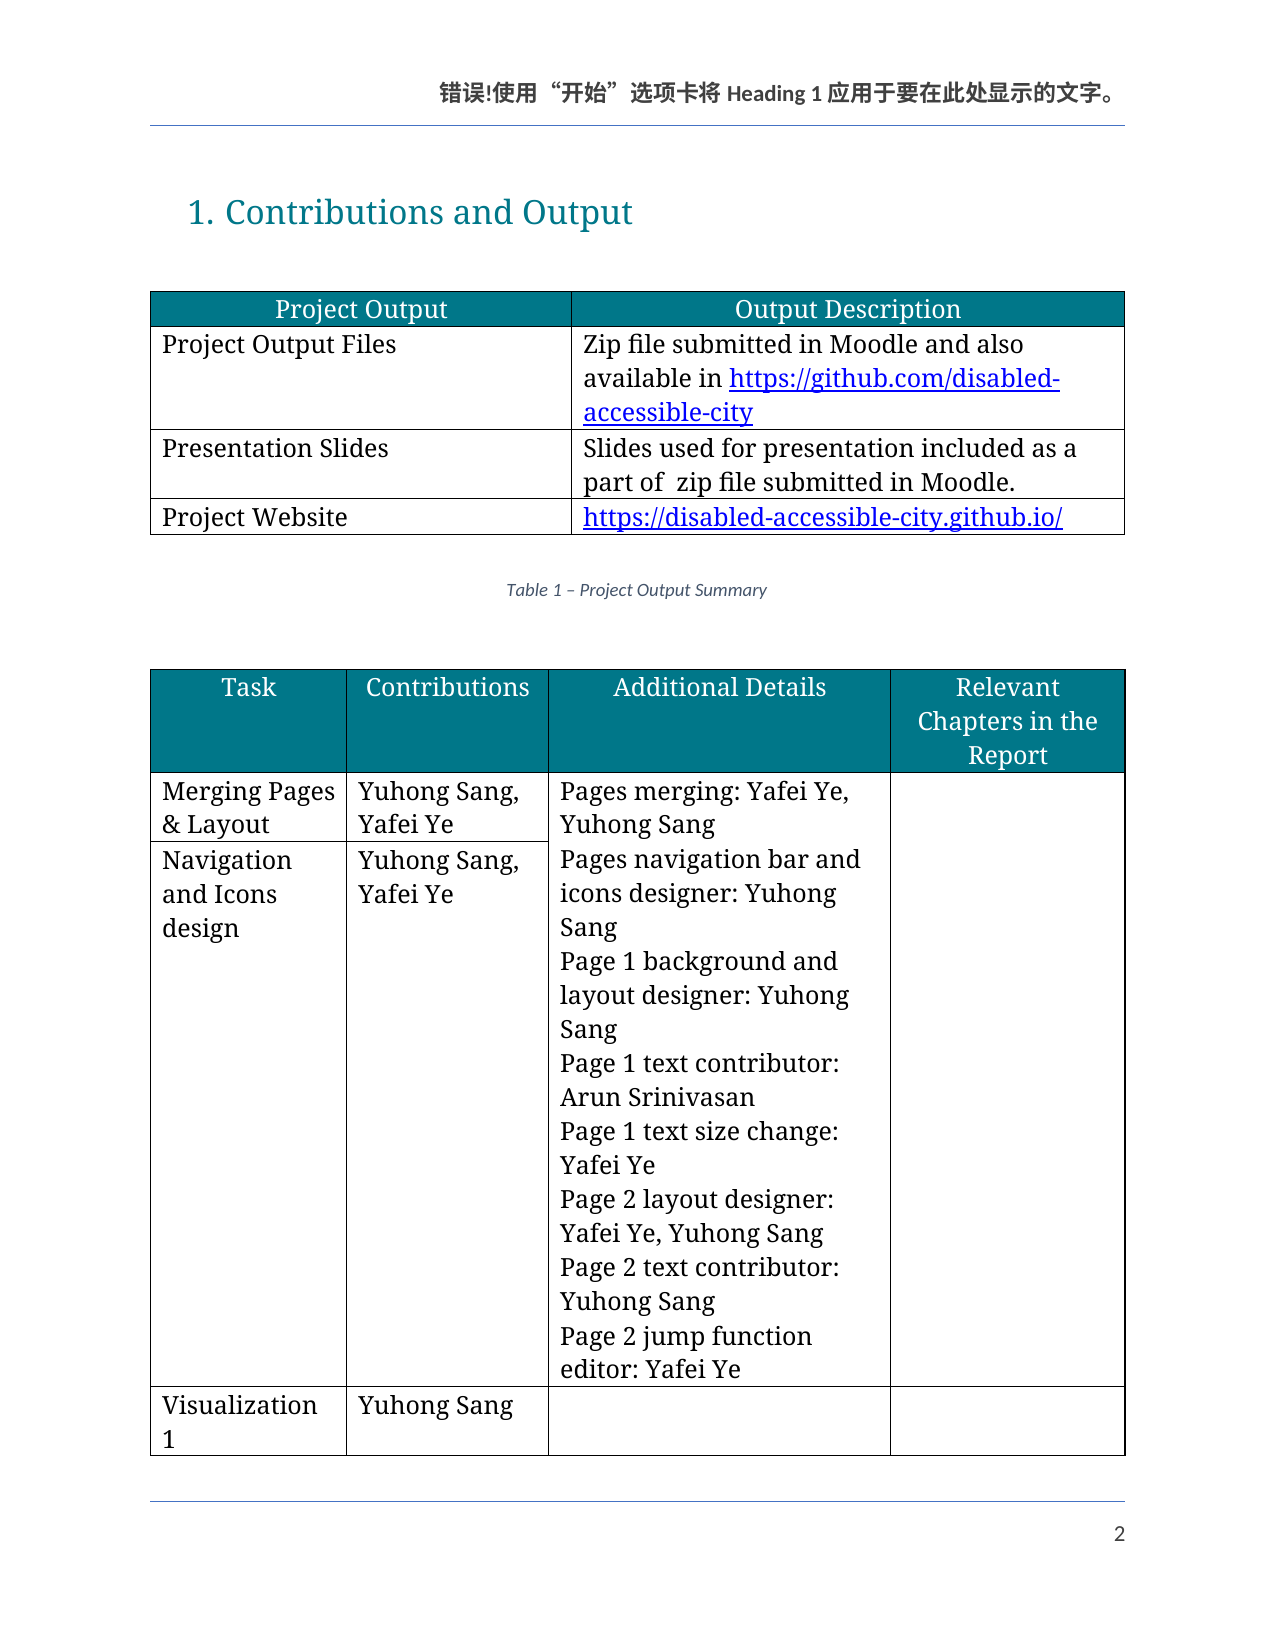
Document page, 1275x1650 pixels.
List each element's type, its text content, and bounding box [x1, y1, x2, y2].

table_header Project Output [151, 292, 571, 326]
table_cell Zip file submitted in Moodle and also available in https://github.com/disabled-accessible-city [572, 327, 1124, 429]
subtitle Contributions and Output [187, 188, 1125, 234]
table_cell Merging Pages & Layout [151, 773, 346, 841]
table_header Output Description [572, 292, 1124, 326]
table_cell [891, 1387, 1124, 1455]
table_header Relevant Chapters in the Report [891, 670, 1124, 772]
table_cell Visualization 1 [151, 1387, 346, 1455]
table_cell Yuhong Sang [347, 1387, 548, 1455]
table_cell Navigation and Icons design [151, 842, 346, 1386]
table_header Contributions [347, 670, 548, 772]
table_cell Pages merging: Yafei Ye, Yuhong Sang Pages navigation bar and icons designer: Yuhong Sang Page 1 background and layout designer: Yuhong Sang Page 1 text contributor: Arun Srinivasan Page 1 text size change: Yafei Ye Page 2 layout designer: Yafei Ye, Yuhong Sang Page 2 text contributor: Yuhong Sang Page 2 jump function editor: Yafei Ye [549, 773, 890, 1386]
table_header Additional Details [549, 670, 890, 772]
table_cell Yuhong Sang, Yafei Ye [347, 773, 548, 841]
table_header Task [151, 670, 346, 772]
text Table 1 – Project Output Summary [150, 578, 1125, 601]
table_cell https://disabled-accessible-city.github.io/ [572, 499, 1124, 533]
table_cell Presentation Slides [151, 430, 571, 498]
table_cell [549, 1387, 890, 1455]
table_cell [891, 773, 1124, 1386]
table_cell Slides used for presentation included as a part of zip file submitted in Moodle. [572, 430, 1124, 498]
table_cell Yuhong Sang, Yafei Ye [347, 842, 548, 1386]
table_cell Project Output Files [151, 327, 571, 429]
table_cell Project Website [151, 499, 571, 533]
